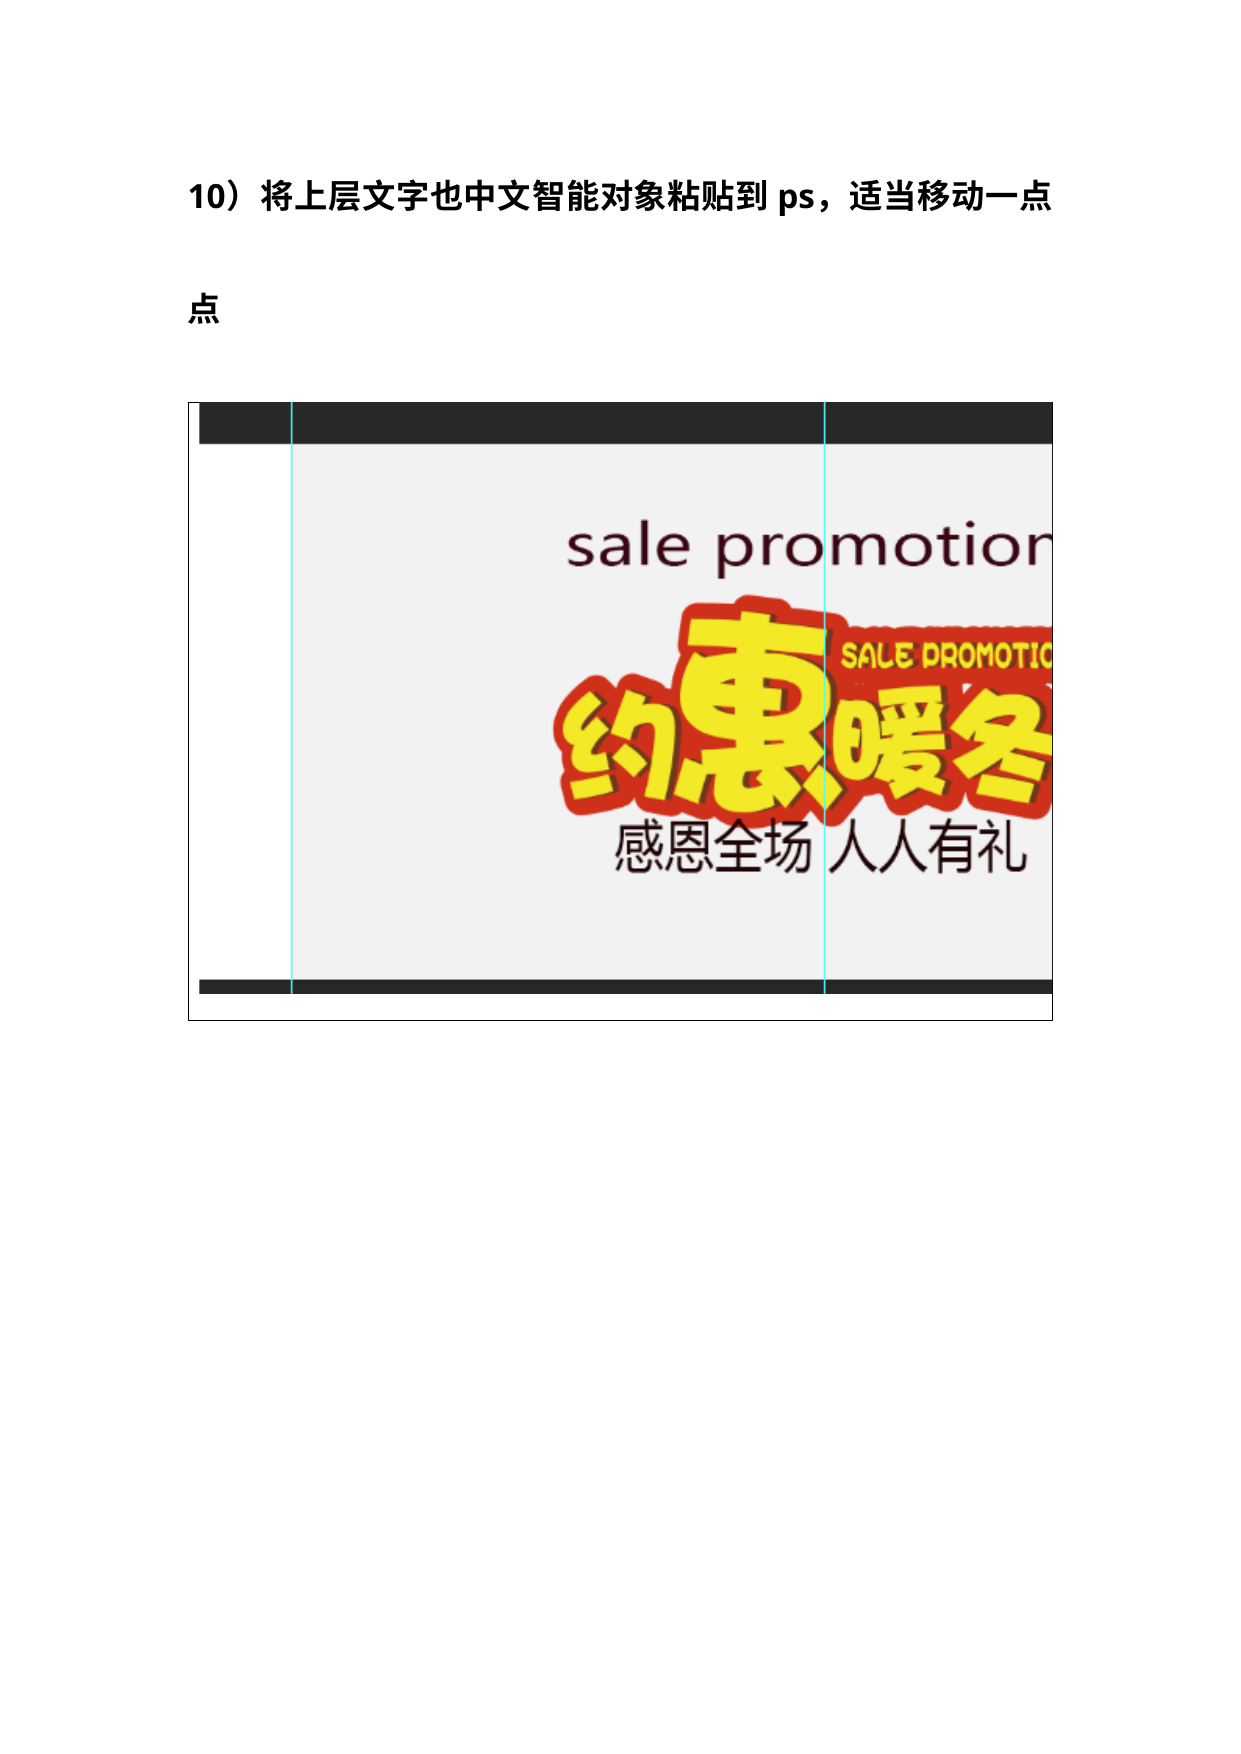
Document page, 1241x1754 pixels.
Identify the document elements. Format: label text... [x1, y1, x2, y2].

subtitle 10）将上层文字也中文智能对象粘贴到ps，适当移动一点点 [187, 162, 1053, 339]
table_header [189, 403, 1052, 1020]
picture [199, 402, 1053, 994]
